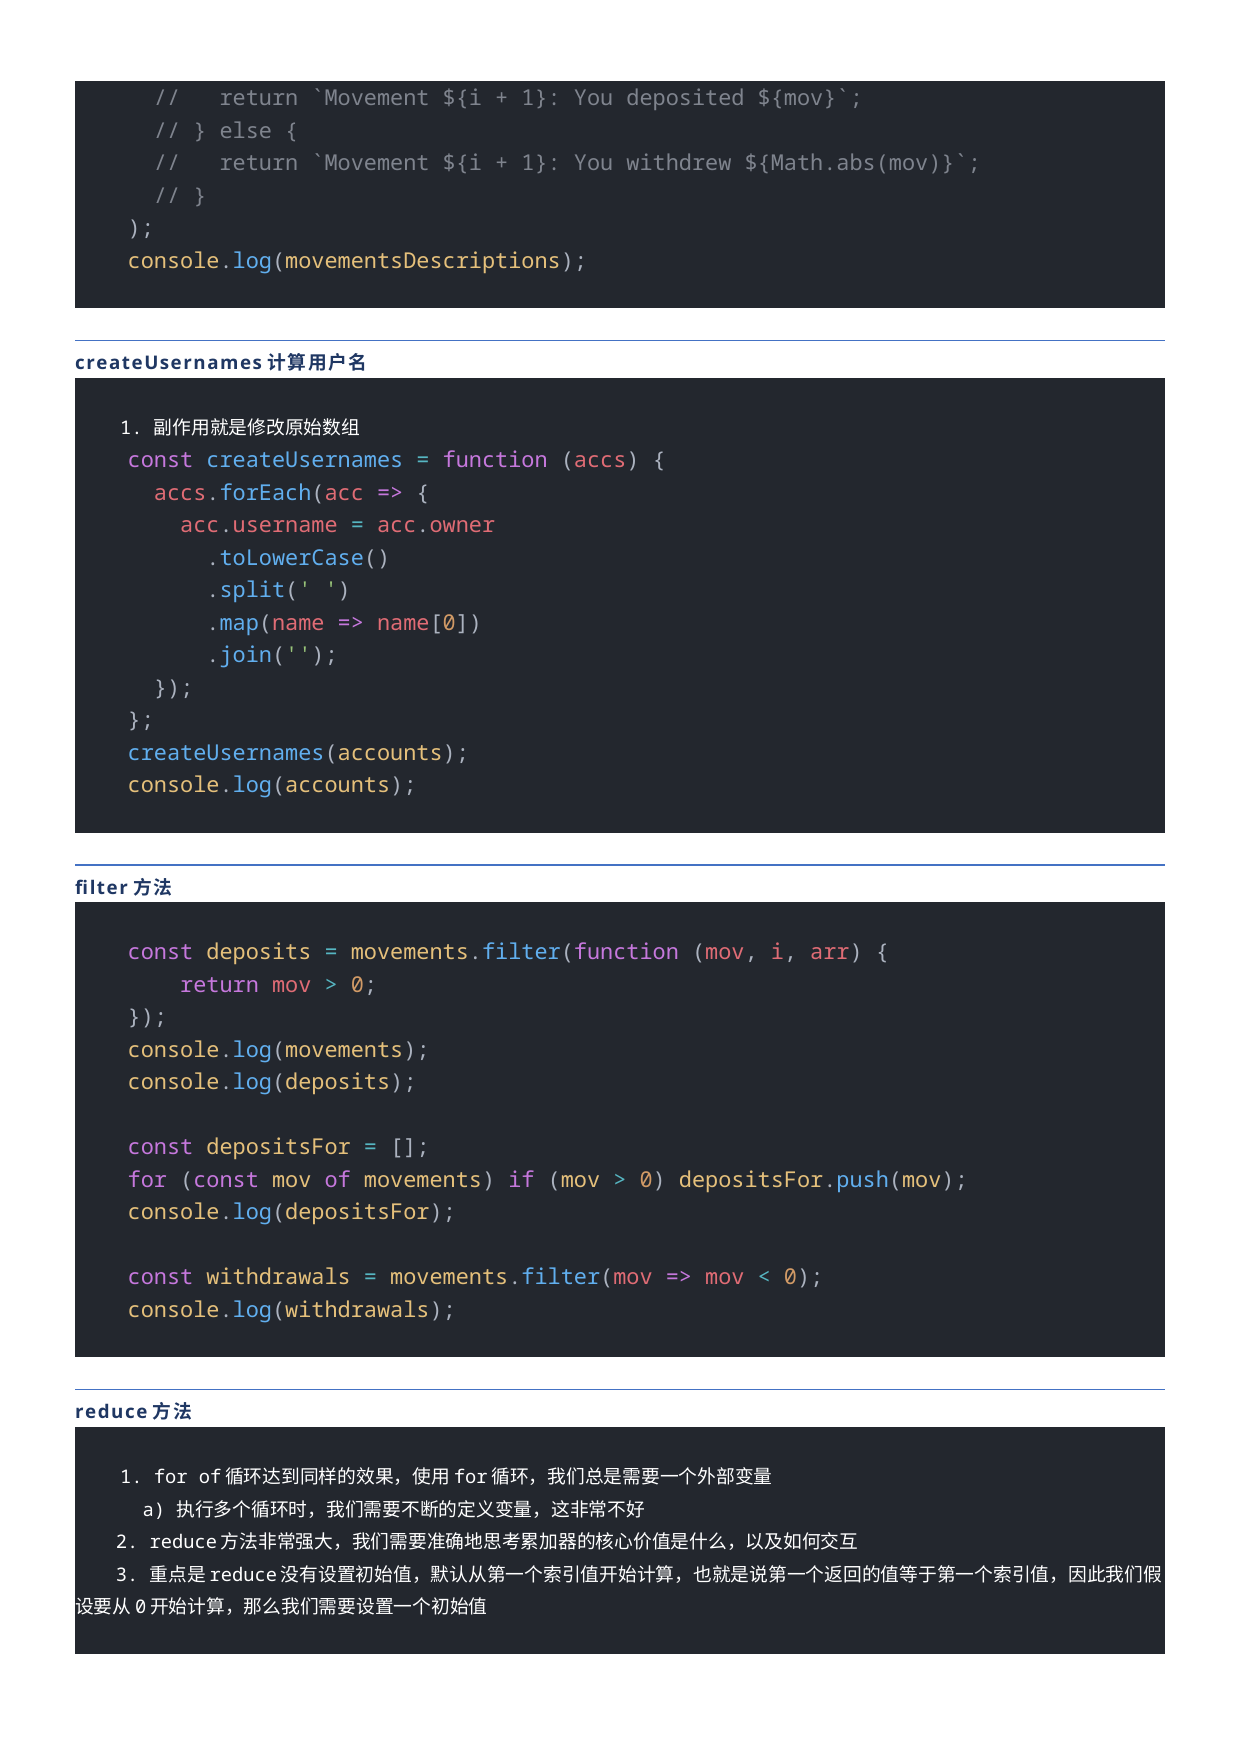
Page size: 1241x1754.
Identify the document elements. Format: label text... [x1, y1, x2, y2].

text return mov > 0; [75, 967, 1165, 1000]
subtitle filter方法 [75, 866, 1165, 902]
text const deposits = movements.filter(function (mov, i, arr) { [75, 935, 1165, 967]
text 1. 副作用就是修改原始数组 [75, 410, 1165, 443]
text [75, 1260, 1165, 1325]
text // return `Movement ${i + 1}: You deposited ${mov}`; [75, 81, 1165, 113]
text ); [75, 211, 1165, 243]
text createUsernames(accounts); [75, 735, 1165, 768]
text // return `Movement ${i + 1}: You withdrew ${Math.abs(mov)}`; [75, 146, 1165, 178]
text .split(' ') [75, 573, 1165, 605]
text const createUsernames = function (accs) { [75, 443, 1165, 475]
text console.log(movementsDescriptions); [75, 243, 1165, 276]
text console.log(accounts); [75, 768, 1165, 800]
text .join(''); [75, 638, 1165, 670]
text acc.username = acc.owner [75, 508, 1165, 540]
text }; [75, 703, 1165, 735]
text // } [75, 178, 1165, 211]
text }); [75, 670, 1165, 703]
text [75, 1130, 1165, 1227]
text .toLowerCase() [75, 540, 1165, 573]
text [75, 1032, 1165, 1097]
text .map(name => name[0]) [75, 605, 1165, 638]
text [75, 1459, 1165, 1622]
text }); [75, 1000, 1165, 1032]
text accs.forEach(acc => { [75, 475, 1165, 508]
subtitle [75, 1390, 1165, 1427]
subtitle createUsernames计算用户名 [75, 341, 1165, 378]
text // } else { [75, 113, 1165, 146]
